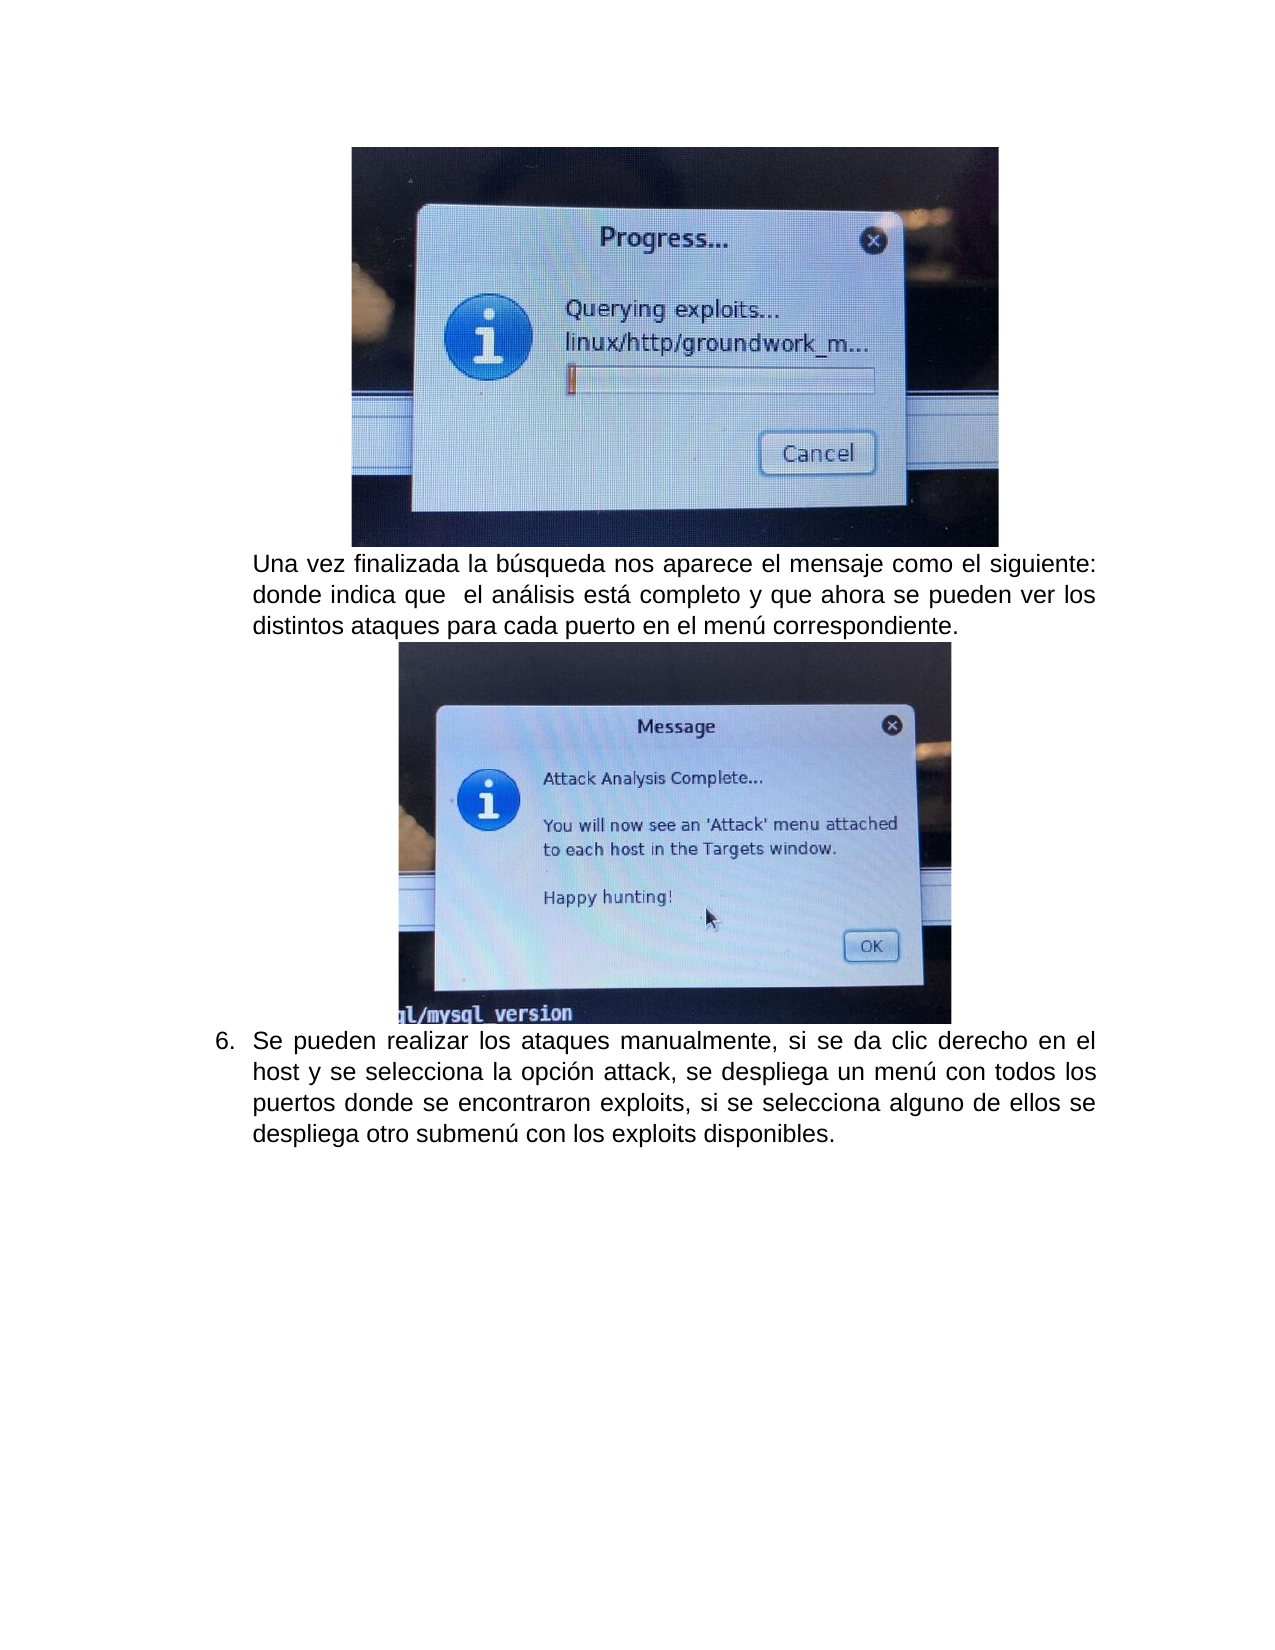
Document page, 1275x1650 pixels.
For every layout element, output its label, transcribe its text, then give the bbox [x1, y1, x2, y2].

list Una vez finalizada la búsqueda nos aparece el mensaje como el siguiente: donde indica que el análisis está completo y que ahora se pueden ver los distintos ataques para cada puerto en el menú correspondiente. [252, 549, 1098, 640]
picture [398, 642, 952, 1024]
picture [351, 147, 999, 547]
list Se pueden realizar los ataques manualmente, si se da clic derecho en el host y se selecciona la opción attack, se despliega un menú con todos los puertos donde se encontraron exploits, si se selecciona alguno de ellos se despliega otro submenú con los exploits disponibles. [215, 1026, 1098, 1148]
